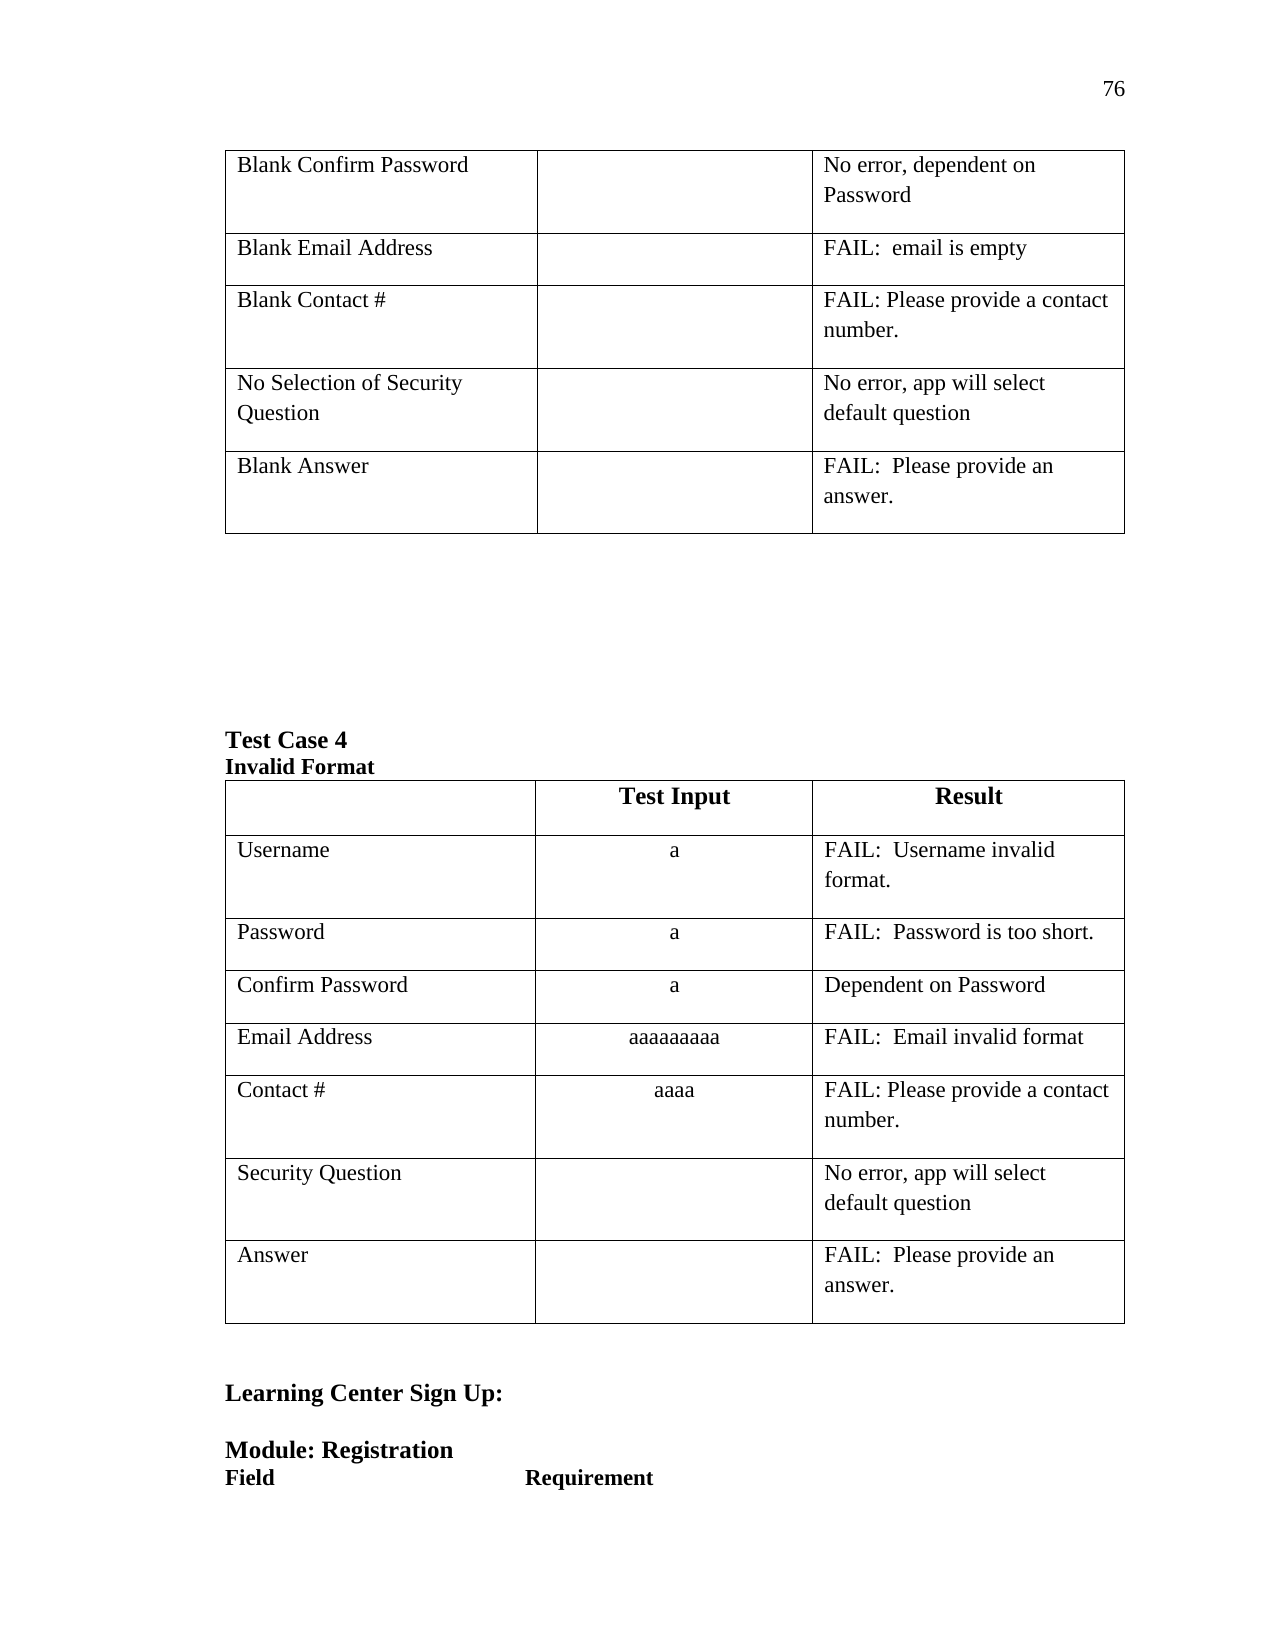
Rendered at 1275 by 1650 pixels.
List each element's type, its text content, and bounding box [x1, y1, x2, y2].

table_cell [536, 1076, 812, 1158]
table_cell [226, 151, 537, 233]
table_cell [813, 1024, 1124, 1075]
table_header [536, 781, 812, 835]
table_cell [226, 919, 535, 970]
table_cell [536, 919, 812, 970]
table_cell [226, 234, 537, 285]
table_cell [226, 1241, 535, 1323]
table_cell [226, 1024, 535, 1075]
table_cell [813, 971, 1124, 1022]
text Field Requirement [225, 1464, 1125, 1491]
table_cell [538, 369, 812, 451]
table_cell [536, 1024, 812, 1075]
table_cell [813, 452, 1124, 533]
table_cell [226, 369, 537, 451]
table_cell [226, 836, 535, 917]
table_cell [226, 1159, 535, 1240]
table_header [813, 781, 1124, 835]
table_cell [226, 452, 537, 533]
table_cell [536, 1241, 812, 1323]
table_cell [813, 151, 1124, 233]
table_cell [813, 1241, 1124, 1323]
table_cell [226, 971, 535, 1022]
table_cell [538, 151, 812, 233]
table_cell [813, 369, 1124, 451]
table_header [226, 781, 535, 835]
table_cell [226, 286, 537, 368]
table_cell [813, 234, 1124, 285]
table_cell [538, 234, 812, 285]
text Learning Center Sign Up: [225, 1378, 1125, 1407]
text Test Case 4 [225, 725, 1125, 753]
text Module: Registration [225, 1435, 1125, 1464]
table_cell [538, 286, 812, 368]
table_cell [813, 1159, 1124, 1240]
text Invalid Format [225, 753, 1125, 780]
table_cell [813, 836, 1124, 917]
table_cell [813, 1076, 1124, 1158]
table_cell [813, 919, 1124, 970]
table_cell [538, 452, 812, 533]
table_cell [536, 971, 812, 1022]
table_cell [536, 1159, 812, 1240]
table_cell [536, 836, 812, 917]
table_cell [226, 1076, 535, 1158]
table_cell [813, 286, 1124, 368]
